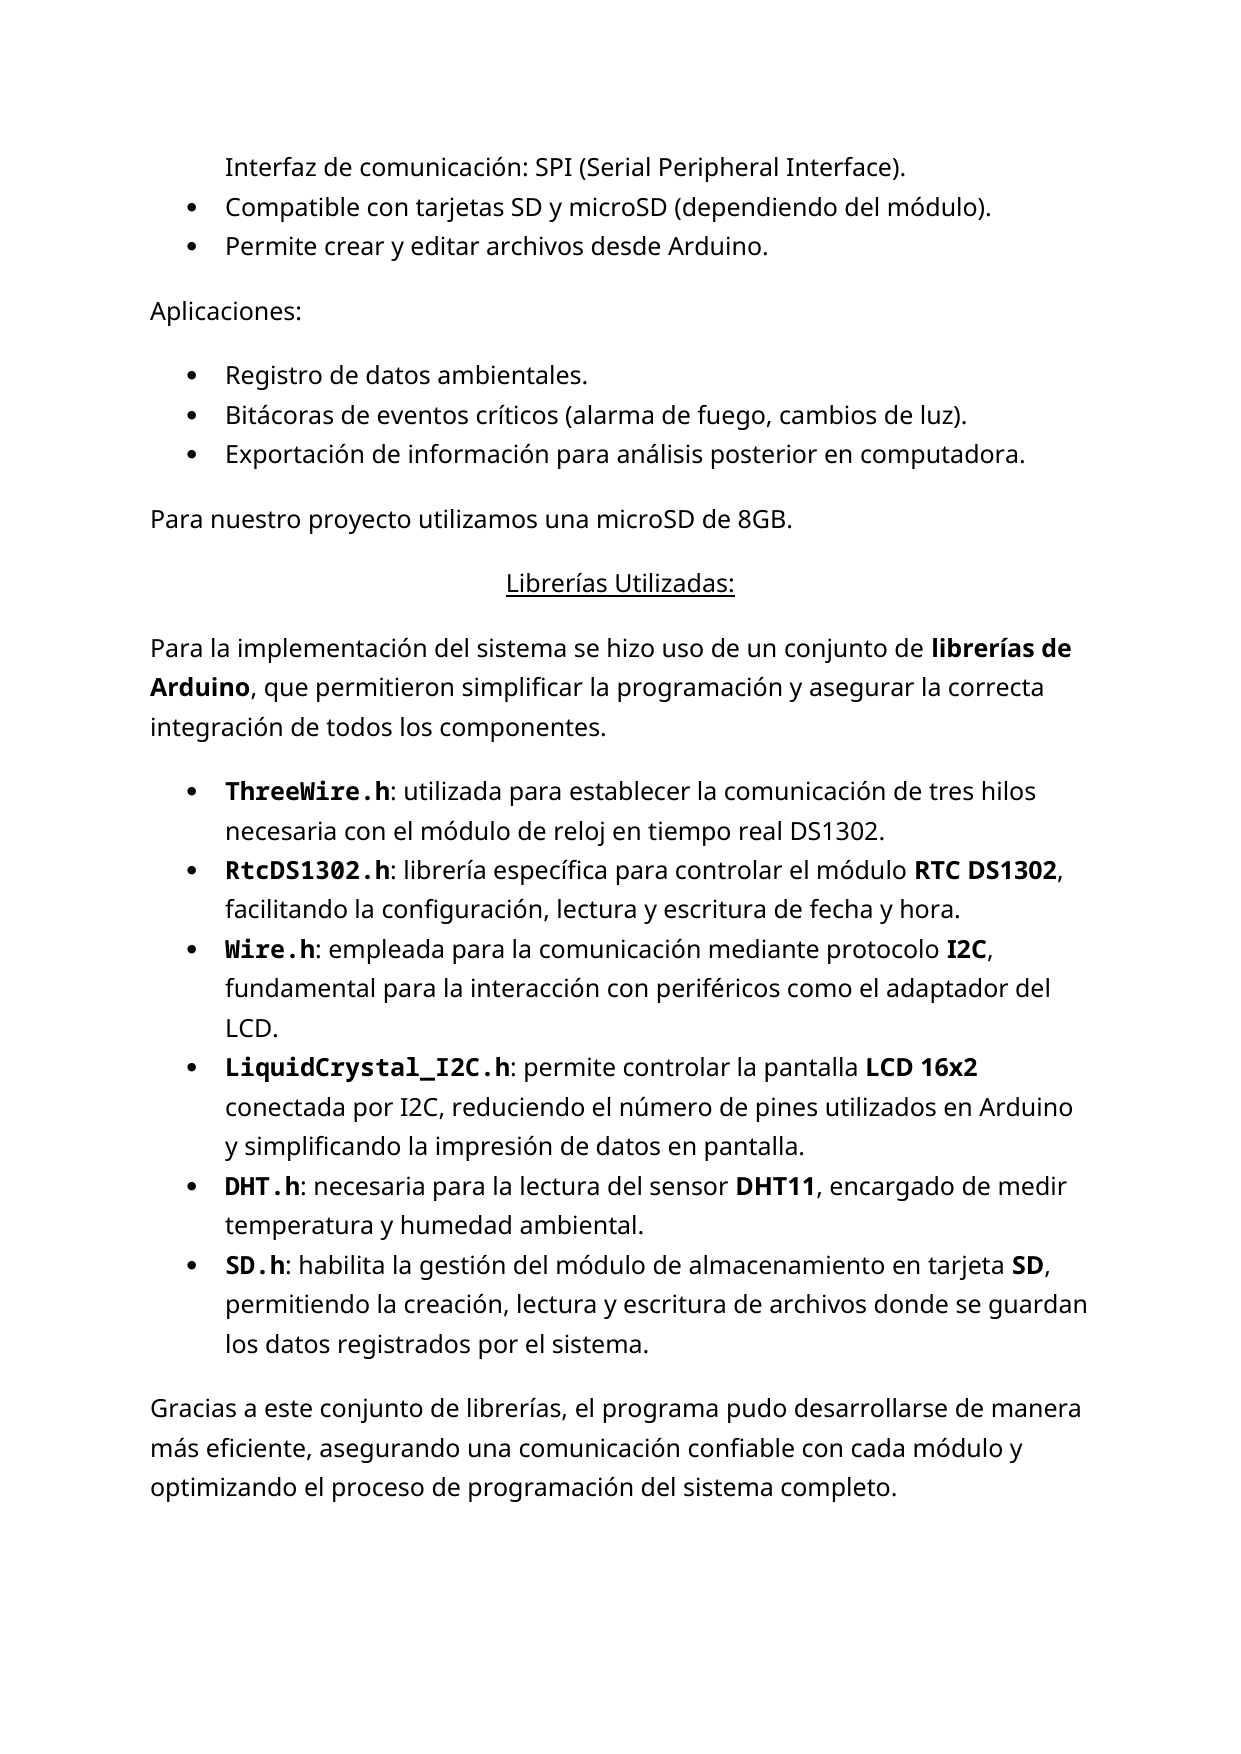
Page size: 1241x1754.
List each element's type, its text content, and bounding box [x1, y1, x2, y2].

text Gracias a este conjunto de librerías, el programa pudo desarrollarse de manera más eficiente, asegurando una comunicación confiable con cada módulo y optimizando el proceso de programación del sistema completo. [150, 1391, 1090, 1504]
list SD.h: habilita la gestión del módulo de almacenamiento en tarjeta SD, permitiendo la creación, lectura y escritura de archivos donde se guardan los datos registrados por el sistema. [187, 1247, 1090, 1361]
text Para nuestro proyecto utilizamos una microSD de 8GB. [150, 501, 1090, 535]
list Bitácoras de eventos críticos (alarma de fuego, cambios de luz). [187, 397, 1090, 431]
list Wire.h: empleada para la comunicación mediante protocolo I2C, fundamental para la interacción con periféricos como el adaptador del LCD. [187, 932, 1090, 1045]
list DHT.h: necesaria para la lectura del sensor DHT11, encargado de medir temperatura y humedad ambiental. [187, 1168, 1090, 1242]
text Aplicaciones: [150, 293, 1090, 327]
text Librerías Utilizadas: [150, 566, 1090, 600]
list RtcDS1302.h: librería específica para controlar el módulo RTC DS1302, facilitando la configuración, lectura y escritura de fecha y hora. [187, 853, 1090, 926]
list LiquidCrystal_I2C.h: permite controlar la pantalla LCD 16x2 conectada por I2C, reduciendo el número de pines utilizados en Arduino y simplificando la impresión de datos en pantalla. [187, 1050, 1090, 1163]
text Para la implementación del sistema se hizo uso de un conjunto de librerías de Arduino, que permitieron simplificar la programación y asegurar la correcta integración de todos los componentes. [150, 630, 1090, 743]
list Registro de datos ambientales. [187, 358, 1090, 392]
list Permite crear y editar archivos desde Arduino. [187, 229, 1090, 263]
list ThreeWire.h: utilizada para establecer la comunicación de tres hilos necesaria con el módulo de reloj en tiempo real DS1302. [187, 774, 1090, 847]
list Compatible con tarjetas SD y microSD (dependiendo del módulo). [187, 189, 1090, 223]
list Interfaz de comunicación: SPI (Serial Peripheral Interface). [225, 150, 1090, 184]
list Exportación de información para análisis posterior en computadora. [187, 437, 1090, 471]
